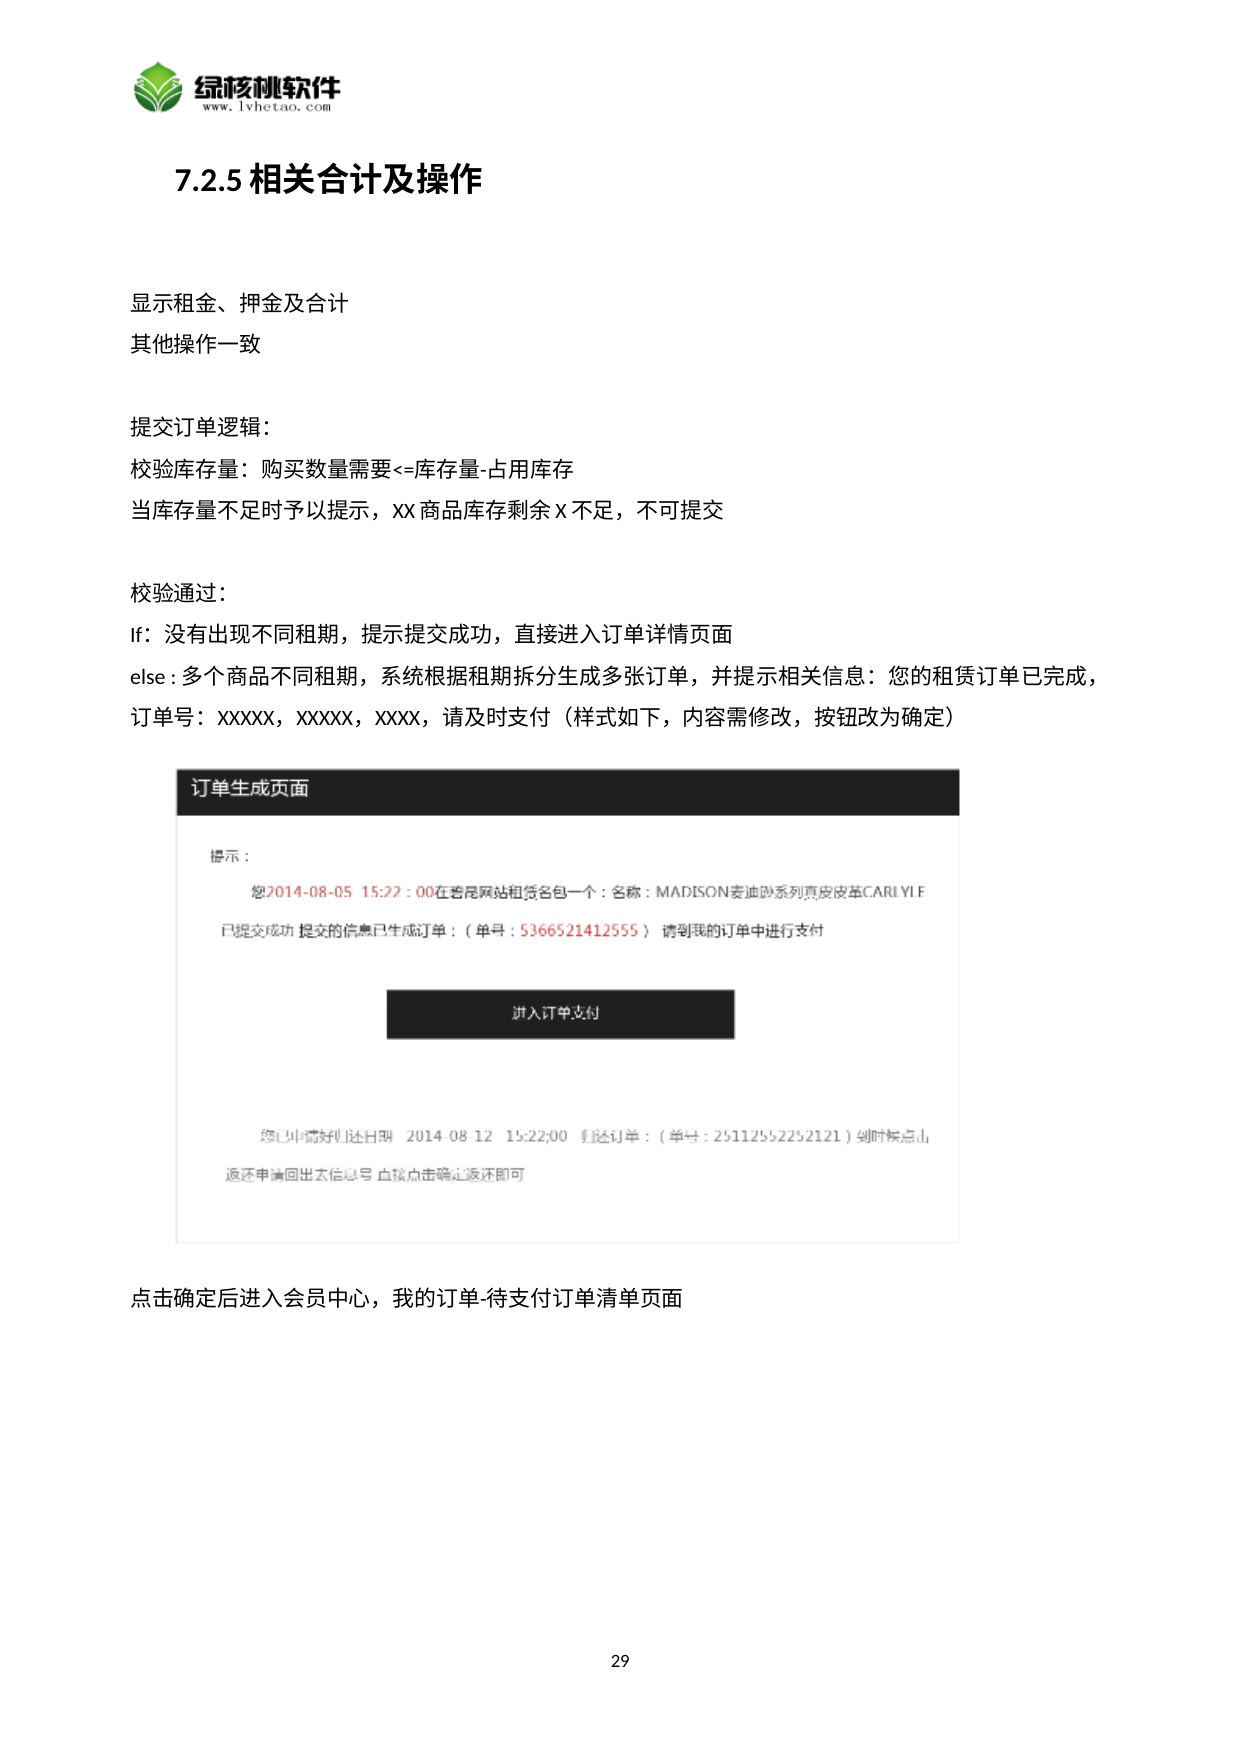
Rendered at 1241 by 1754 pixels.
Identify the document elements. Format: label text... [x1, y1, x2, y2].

text 校验通过： [130, 571, 1110, 613]
subtitle 相关合计及操作 [174, 136, 1110, 219]
text 点击确定后进入会员中心，我的订单-待支付订单清单页面 [130, 1276, 1110, 1317]
text 当库存量不足时予以提示，XX商品库存剩余X不足，不可提交 [130, 488, 1110, 530]
picture [129, 59, 346, 116]
text 提交订单逻辑： [130, 405, 1110, 447]
picture [129, 737, 1027, 1275]
text else : 多个商品不同租期，系统根据租期拆分生成多张订单，并提示相关信息：您的租赁订单已完成，订单号：XXXXX，XXXXX，XXXX，请及时支付（样式如下，内容需修改，按钮改为确定） [130, 654, 1110, 737]
text 其他操作一致 [130, 322, 1110, 364]
text 校验库存量：购买数量需要<=库存量-占用库存 [130, 447, 1110, 488]
text If：没有出现不同租期，提示提交成功，直接进入订单详情页面 [130, 613, 1110, 654]
text 显示租金、押金及合计 [130, 281, 1110, 322]
